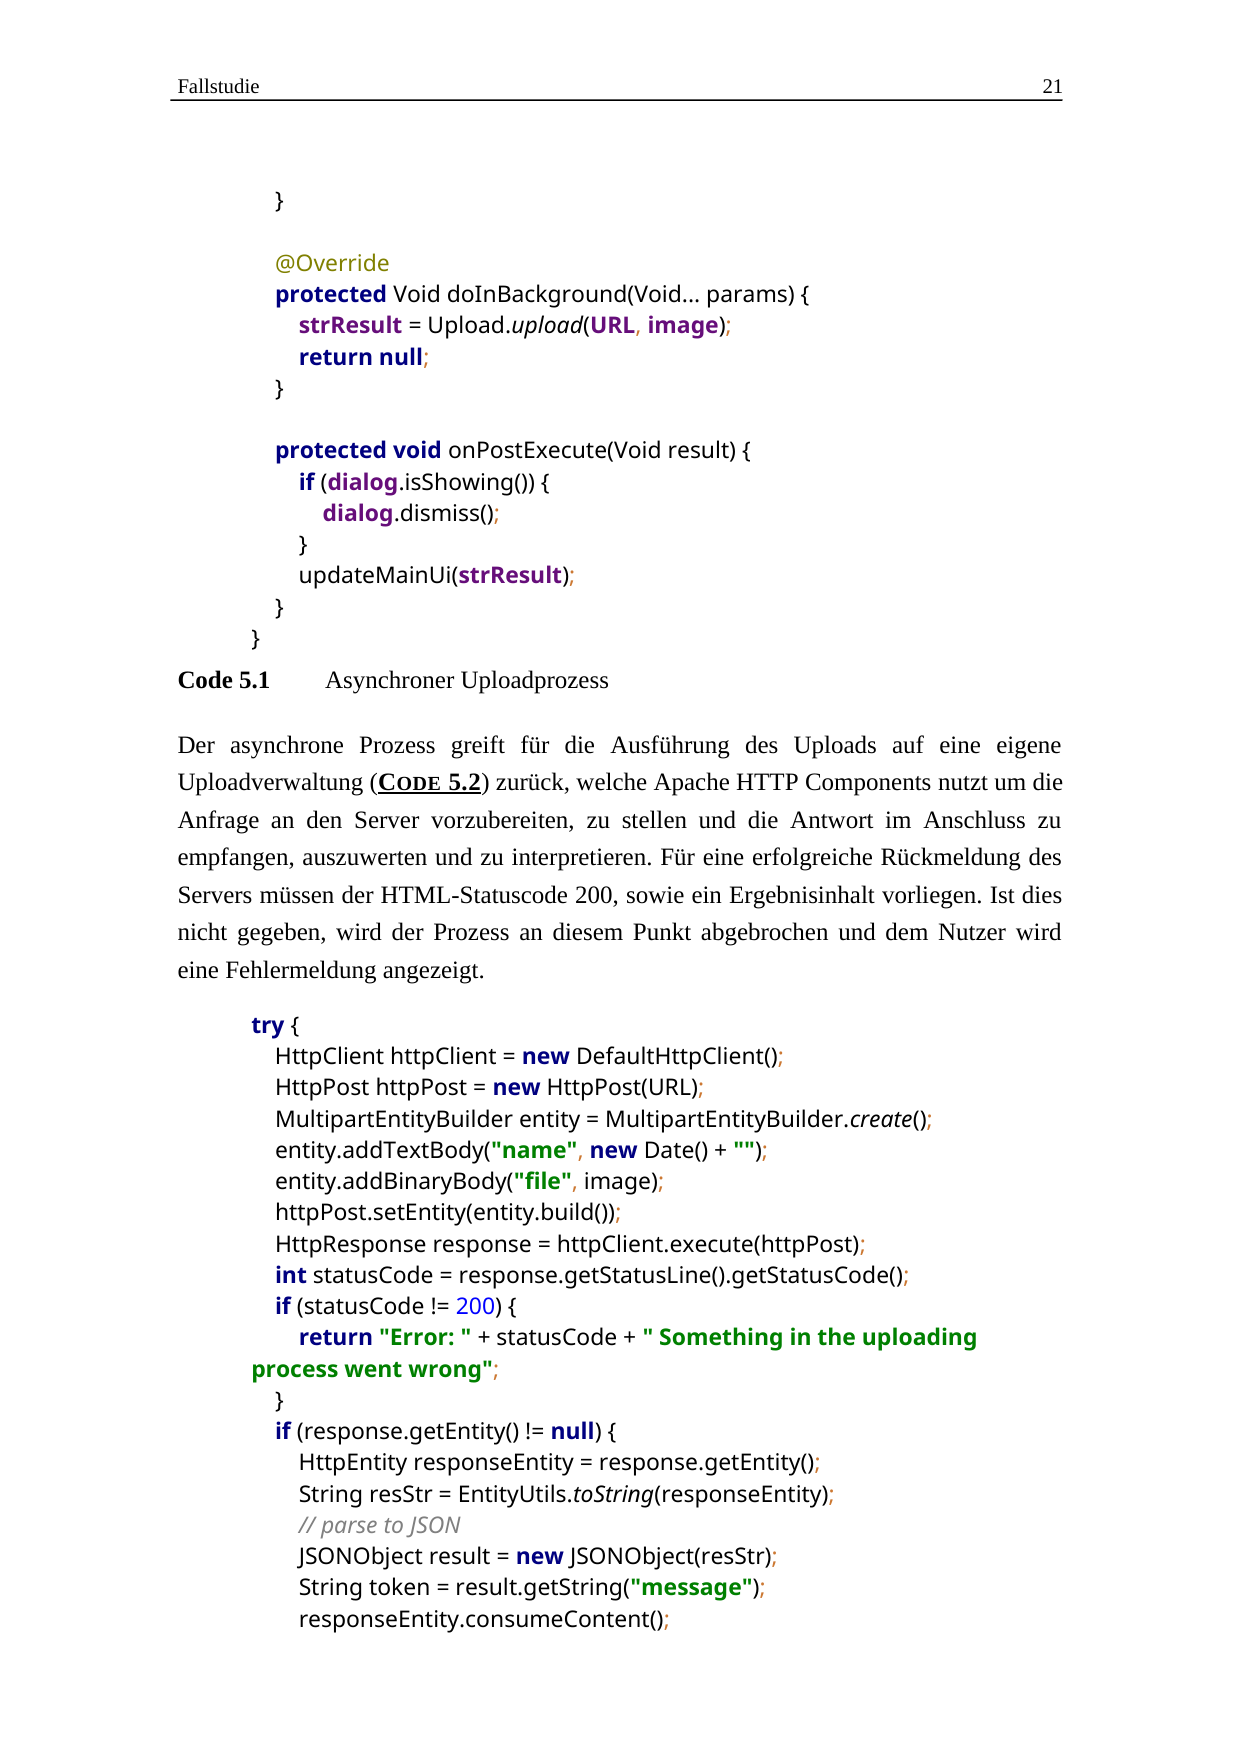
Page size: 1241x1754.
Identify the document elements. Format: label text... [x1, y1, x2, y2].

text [251, 184, 1063, 653]
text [251, 1009, 1063, 1634]
text Der asynchrone Prozess greift für die Ausführung des Uploads auf eine eigene Uploadverwaltung (Code 5.2) zurück, welche Apache HTTP Components nutzt um die Anfrage an den Server vorzubereiten, zu stellen und die Antwort im Anschluss zu empfangen, auszuwerten und zu interpretieren. Für eine erfolgreiche Rückmeldung des Servers müssen der HTML-Statuscode 200, sowie ein Ergebnisinhalt vorliegen. Ist dies nicht gegeben, wird der Prozess an diesem Punkt abgebrochen und dem Nutzer wird eine Fehlermeldung angezeigt. [177, 721, 1063, 984]
